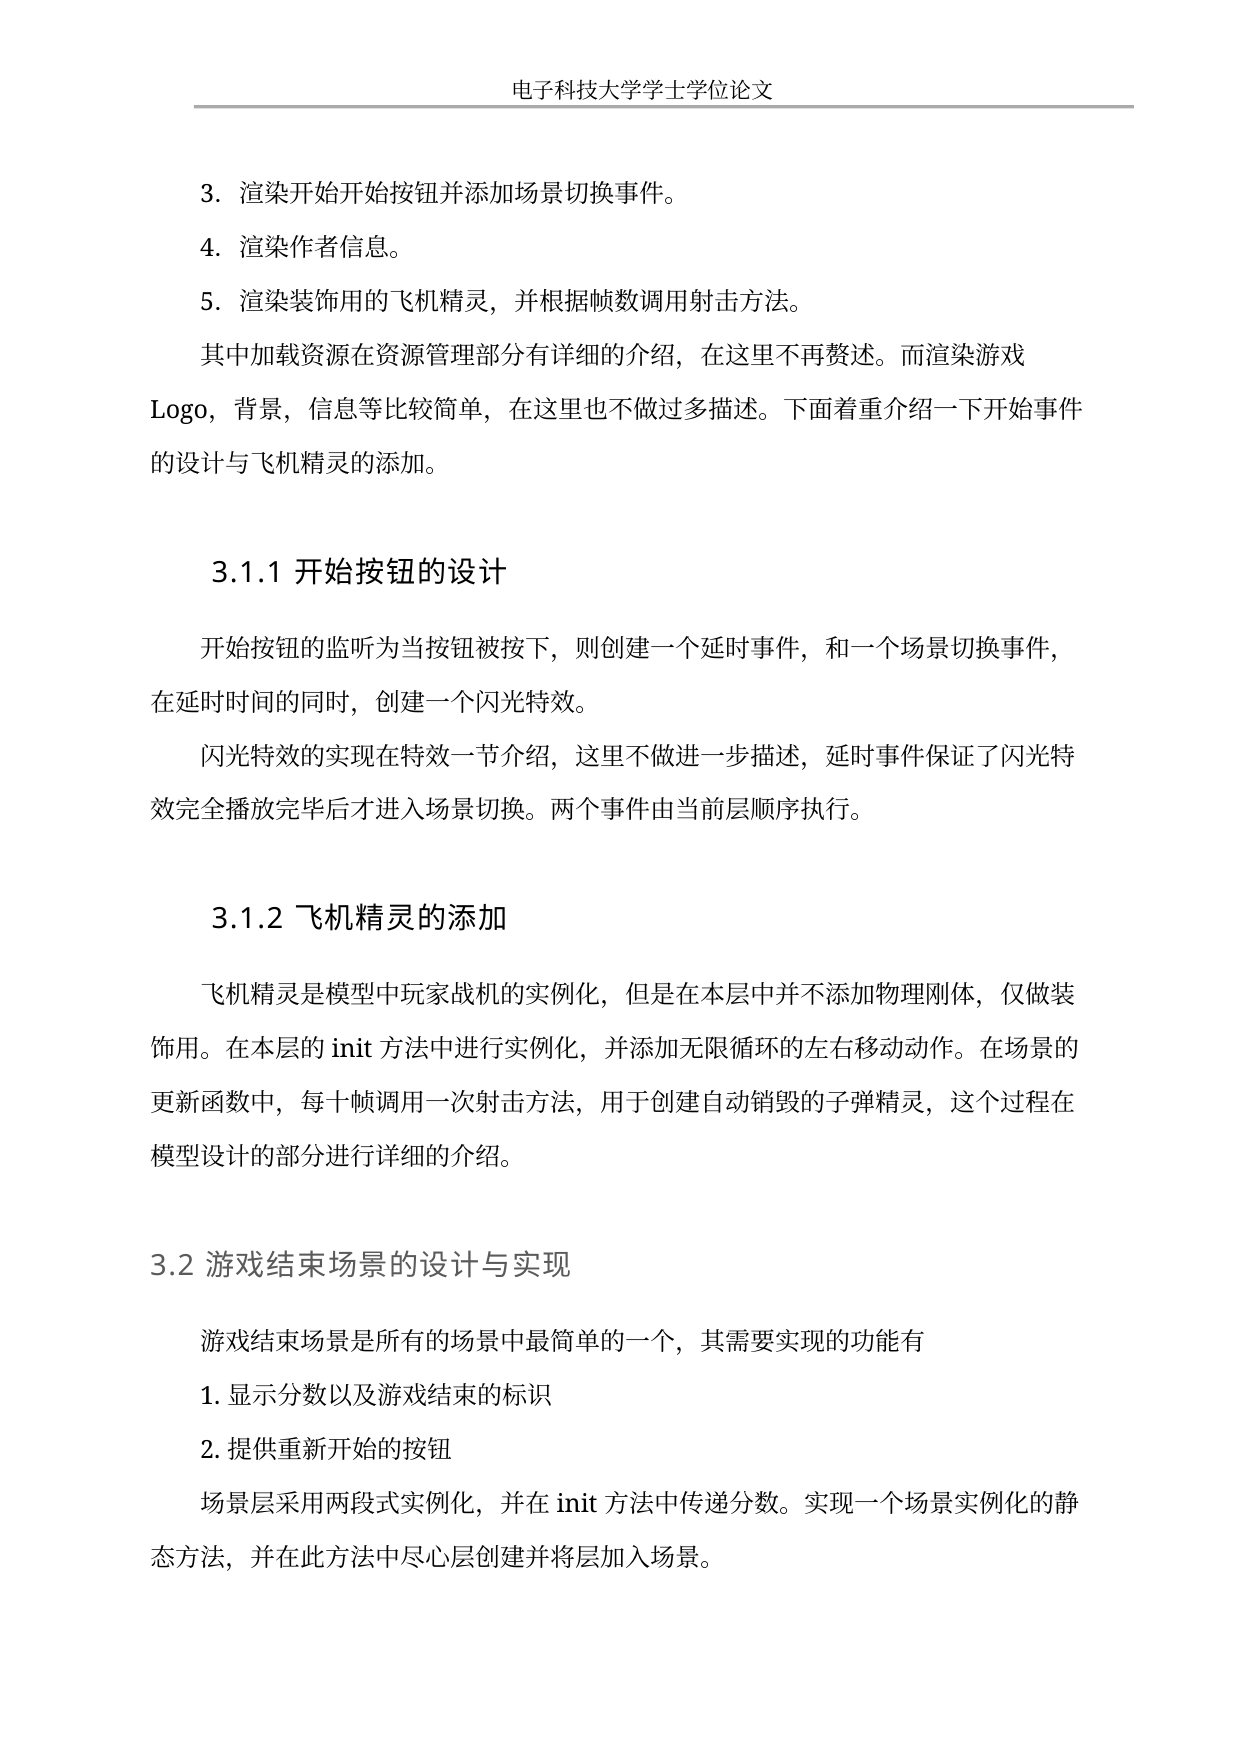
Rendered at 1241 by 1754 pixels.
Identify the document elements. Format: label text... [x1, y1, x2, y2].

text 飞机精灵是模型中玩家战机的实例化，但是在本层中并不添加物理刚体，仅做装饰用。在本层的 init 方法中进行实例化，并添加无限循环的左右移动动作。在场景的更新函数中，每十帧调用一次射击方法，用于创建自动销毁的子弹精灵，这个过程在模型设计的部分进行详细的介绍。 [150, 975, 1090, 1173]
text 3．渲染开始开始按钮并添加场景切换事件。 [150, 173, 1090, 209]
text 2. 提供重新开始的按钮 [150, 1430, 1090, 1466]
text 游戏结束场景是所有的场景中最简单的一个，其需要实现的功能有 [150, 1322, 1090, 1358]
text 1. 显示分数以及游戏结束的标识 [150, 1376, 1090, 1412]
text 闪光特效的实现在特效一节介绍，这里不做进一步描述，延时事件保证了闪光特效完全播放完毕后才进入场景切换。两个事件由当前层顺序执行。 [150, 736, 1090, 826]
subtitle 3.1.2 飞机精灵的添加 [150, 895, 1090, 937]
text 场景层采用两段式实例化，并在 init 方法中传递分数。实现一个场景实例化的静态方法，并在此方法中尽心层创建并将层加入场景。 [150, 1484, 1090, 1574]
text 其中加载资源在资源管理部分有详细的介绍，在这里不再赘述。而渲染游戏 Logo，背景，信息等比较简单，在这里也不做过多描述。下面着重介绍一下开始事件的设计与飞机精灵的添加。 [150, 336, 1090, 479]
subtitle 3.1.1 开始按钮的设计 [150, 548, 1090, 591]
text 开始按钮的监听为当按钮被按下，则创建一个延时事件，和一个场景切换事件，在延时时间的同时，创建一个闪光特效。 [150, 628, 1090, 718]
text 5．渲染装饰用的飞机精灵，并根据帧数调用射击方法。 [150, 281, 1090, 317]
subtitle 3.2 游戏结束场景的设计与实现 [150, 1242, 1090, 1284]
text 4．渲染作者信息。 [150, 227, 1090, 263]
